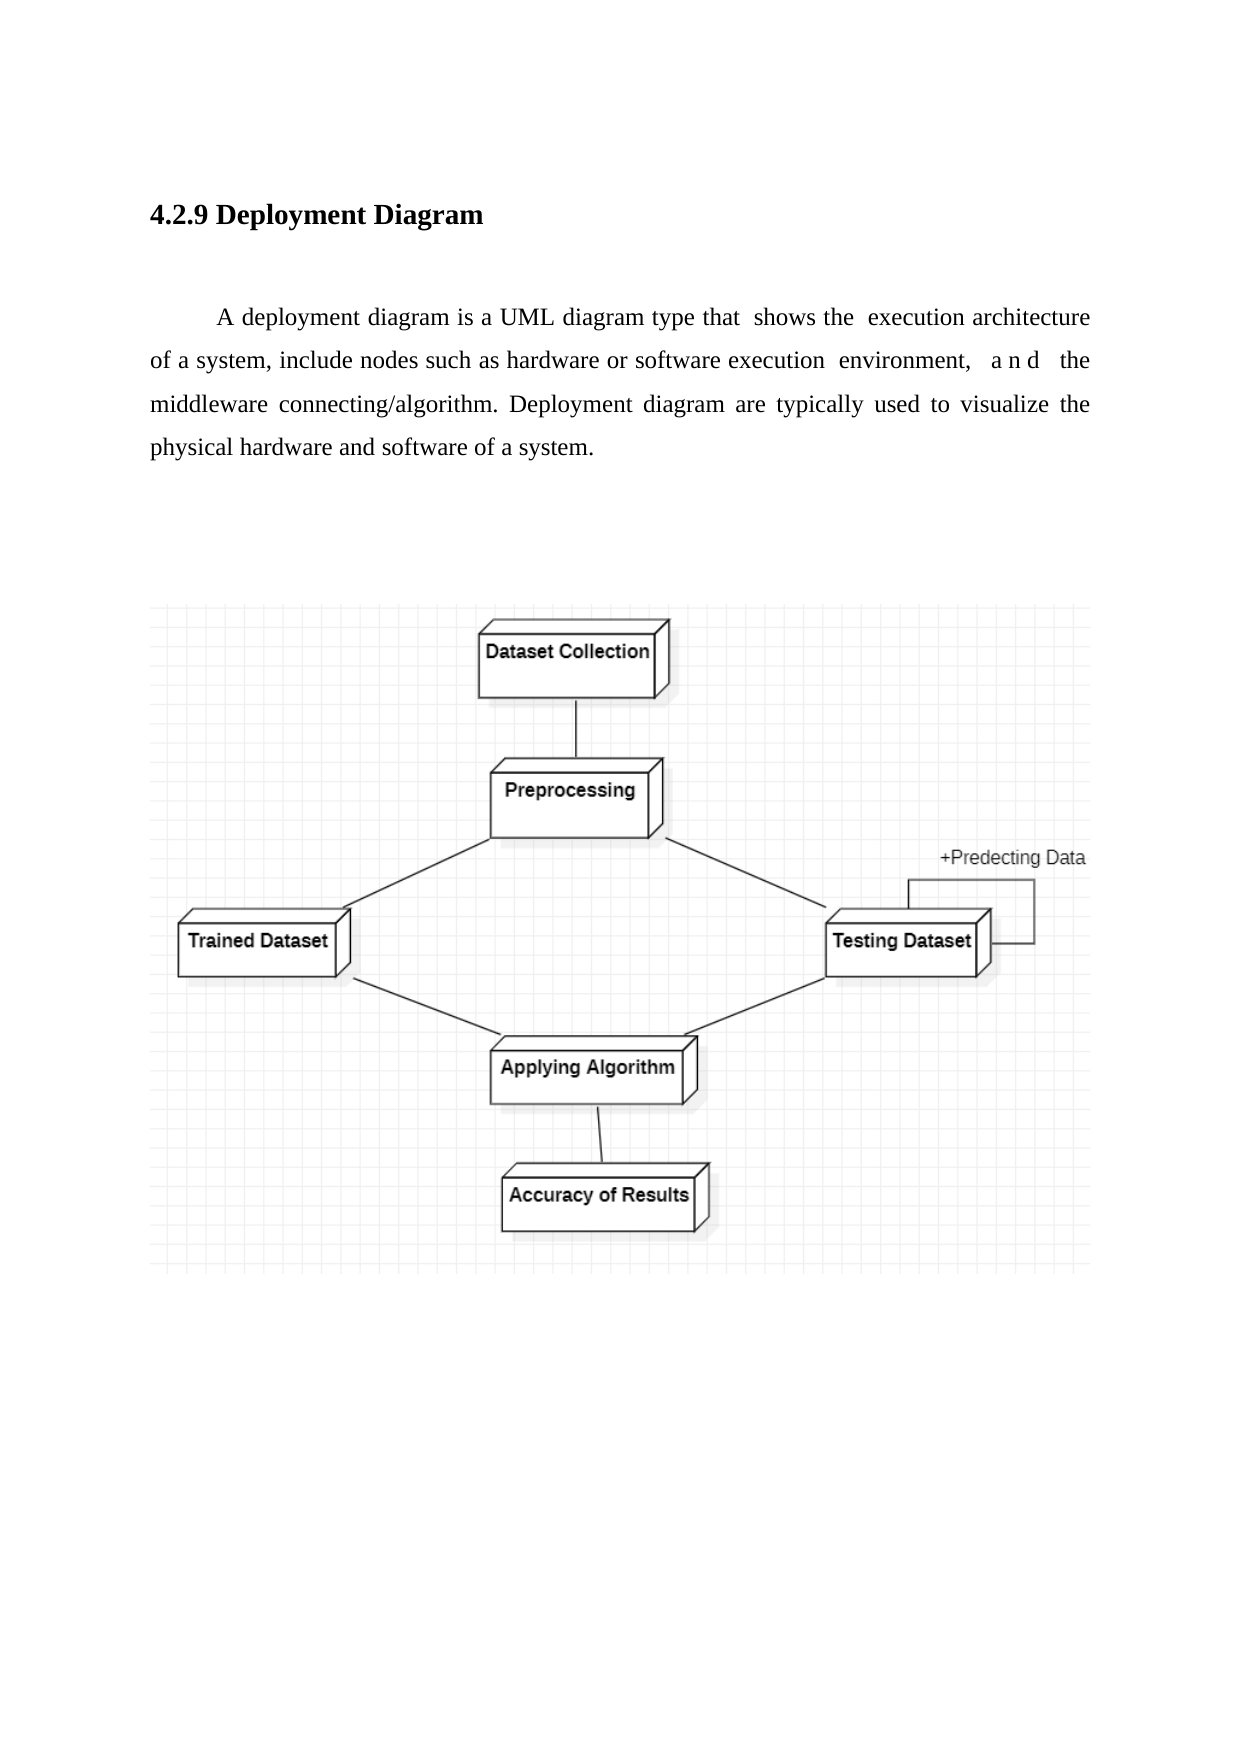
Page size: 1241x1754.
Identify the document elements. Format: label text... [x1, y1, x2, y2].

picture [150, 604, 1091, 1274]
text 4.2.9 Deployment Diagram [150, 197, 1090, 230]
text A deployment diagram is a UML diagram type that shows the execution architecture of a system, include nodes such as hardware or software execution environment, and the middleware connecting/algorithm. Deployment diagram are typically used to visualize the physical hardware and software of a system. [150, 302, 1090, 461]
